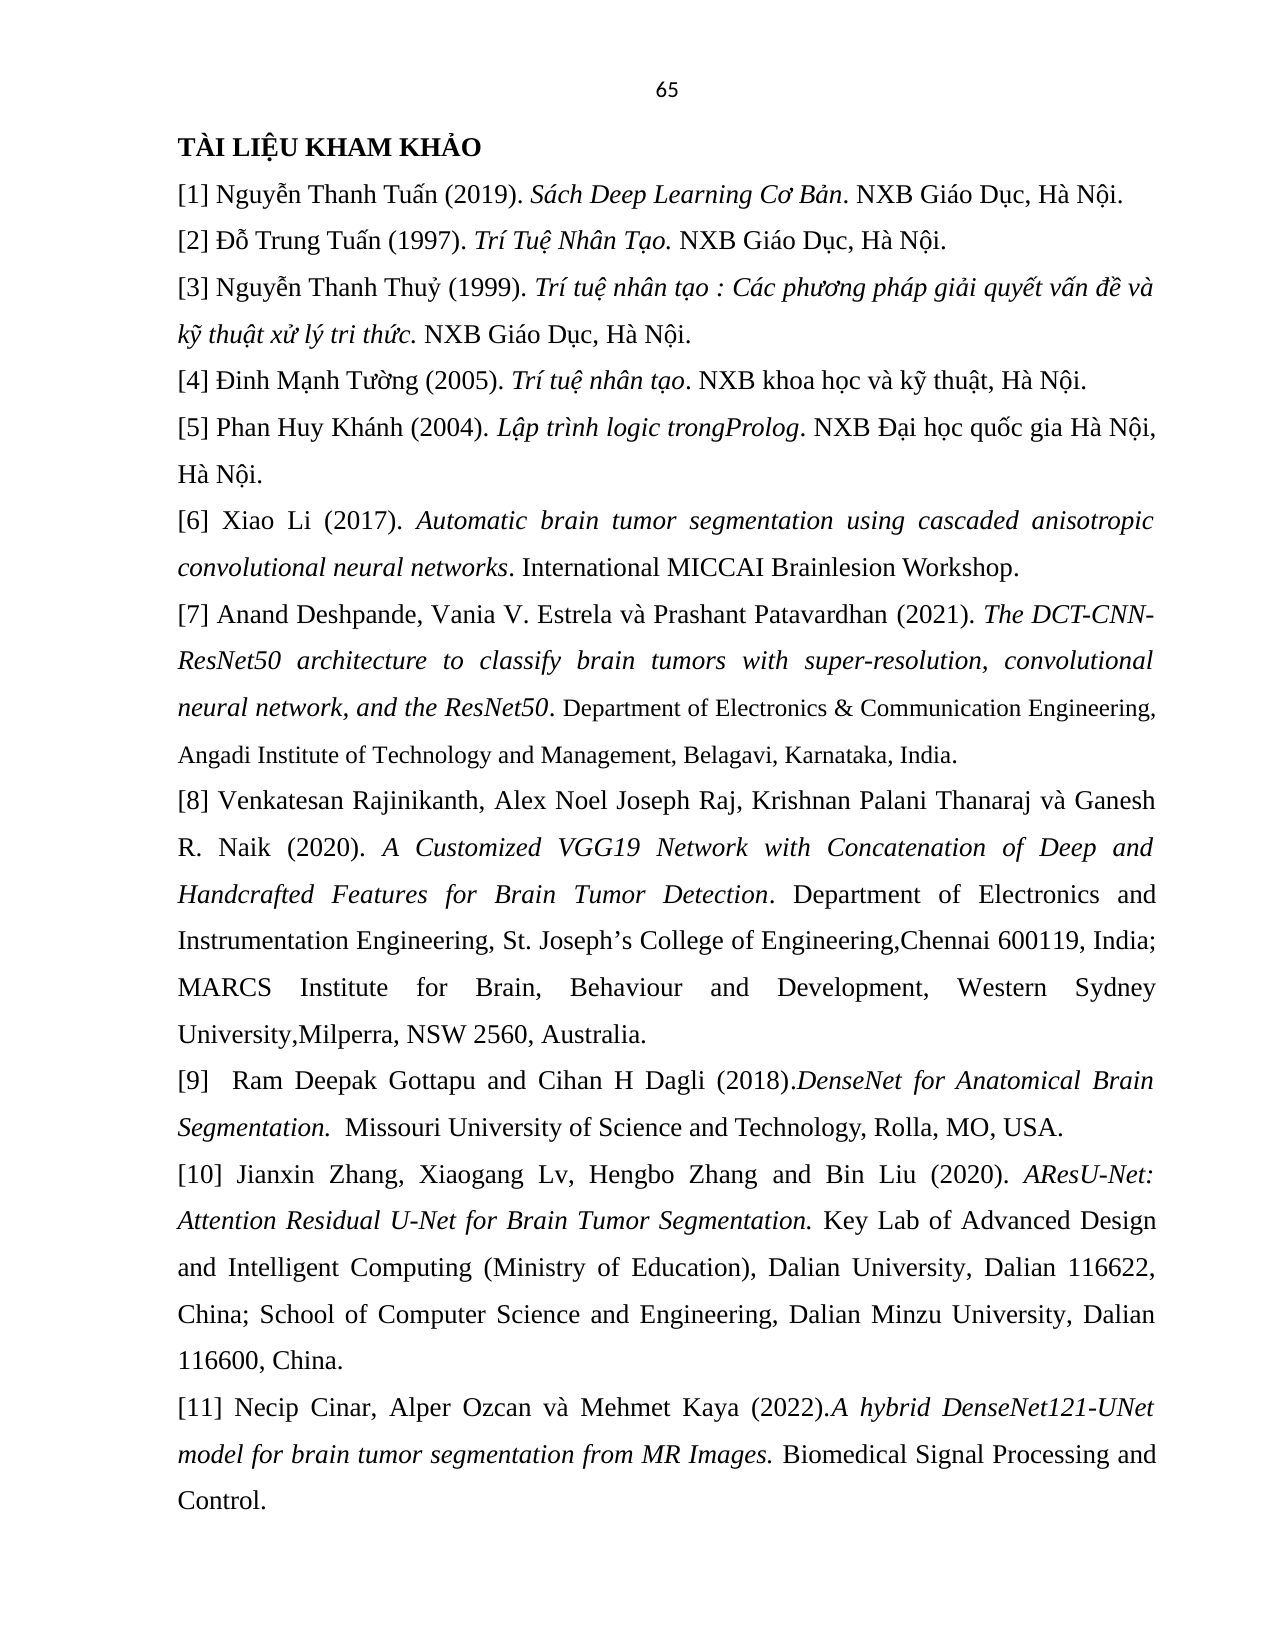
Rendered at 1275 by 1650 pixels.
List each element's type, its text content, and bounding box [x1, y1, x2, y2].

text [11] Necip Cinar, Alper Ozcan và Mehmet Kaya (2022).A hybrid DenseNet121-UNet model for brain tumor segmentation from MR Images. Biomedical Signal Processing and Control. [177, 1391, 1157, 1516]
text [5] Phan Huy Khánh (2004). Lập trình logic trongProlog. NXB Đại học quốc gia Hà Nội, Hà Nội. [177, 411, 1157, 489]
text [3] Nguyễn Thanh Thuỷ (1999). Trí tuệ nhân tạo : Các phương pháp giải quyết vấn đề và kỹ thuật xử lý tri thức. NXB Giáo Dục, Hà Nội. [177, 271, 1157, 349]
text [2] Đỗ Trung Tuấn (1997). Trí Tuệ Nhân Tạo. NXB Giáo Dục, Hà Nội. [177, 224, 1157, 256]
text [10] Jianxin Zhang, Xiaogang Lv, Hengbo Zhang and Bin Liu (2020). AResU-Net: Attention Residual U-Net for Brain Tumor Segmentation. Key Lab of Advanced Design and Intelligent Computing (Ministry of Education), Dalian University, Dalian 116622, China; School of Computer Science and Engineering, Dalian Minzu University, Dalian 116600, China. [177, 1158, 1157, 1376]
subtitle TÀI LIỆU KHAM KHẢO [177, 131, 1157, 162]
text [8] Venkatesan Rajinikanth, Alex Noel Joseph Raj, Krishnan Palani Thanaraj và Ganesh R. Naik (2020). A Customized VGG19 Network with Concatenation of Deep and Handcrafted Features for Brain Tumor Detection. Department of Electronics and Instrumentation Engineering, St. Joseph’s College of Engineering,Chennai 600119, India; MARCS Institute for Brain, Behaviour and Development, Western Sydney University,Milperra, NSW 2560, Australia. [177, 784, 1157, 1049]
text [9] Ram Deepak Gottapu and Cihan H Dagli (2018).DenseNet for Anatomical Brain Segmentation. Missouri University of Science and Technology, Rolla, MO, USA. [177, 1064, 1157, 1142]
text [7] Anand Deshpande, Vania V. Estrela và Prashant Patavardhan (2021). The DCT-CNN-ResNet50 architecture to classify brain tumors with super-resolution, convolutional neural network, and the ResNet50. Department of Electronics & Communication Engineering, Angadi Institute of Technology and Management, Belagavi, Karnataka, India. [177, 598, 1157, 769]
text [4] Đinh Mạnh Tường (2005). Trí tuệ nhân tạo. NXB khoa học và kỹ thuật, Hà Nội. [177, 364, 1157, 396]
text [6] Xiao Li (2017). Automatic brain tumor segmentation using cascaded anisotropic convolutional neural networks. International MICCAI Brainlesion Workshop. [177, 504, 1157, 582]
text [1] Nguyễn Thanh Tuấn (2019). Sách Deep Learning Cơ Bản. NXB Giáo Dục, Hà Nội. [177, 178, 1157, 209]
